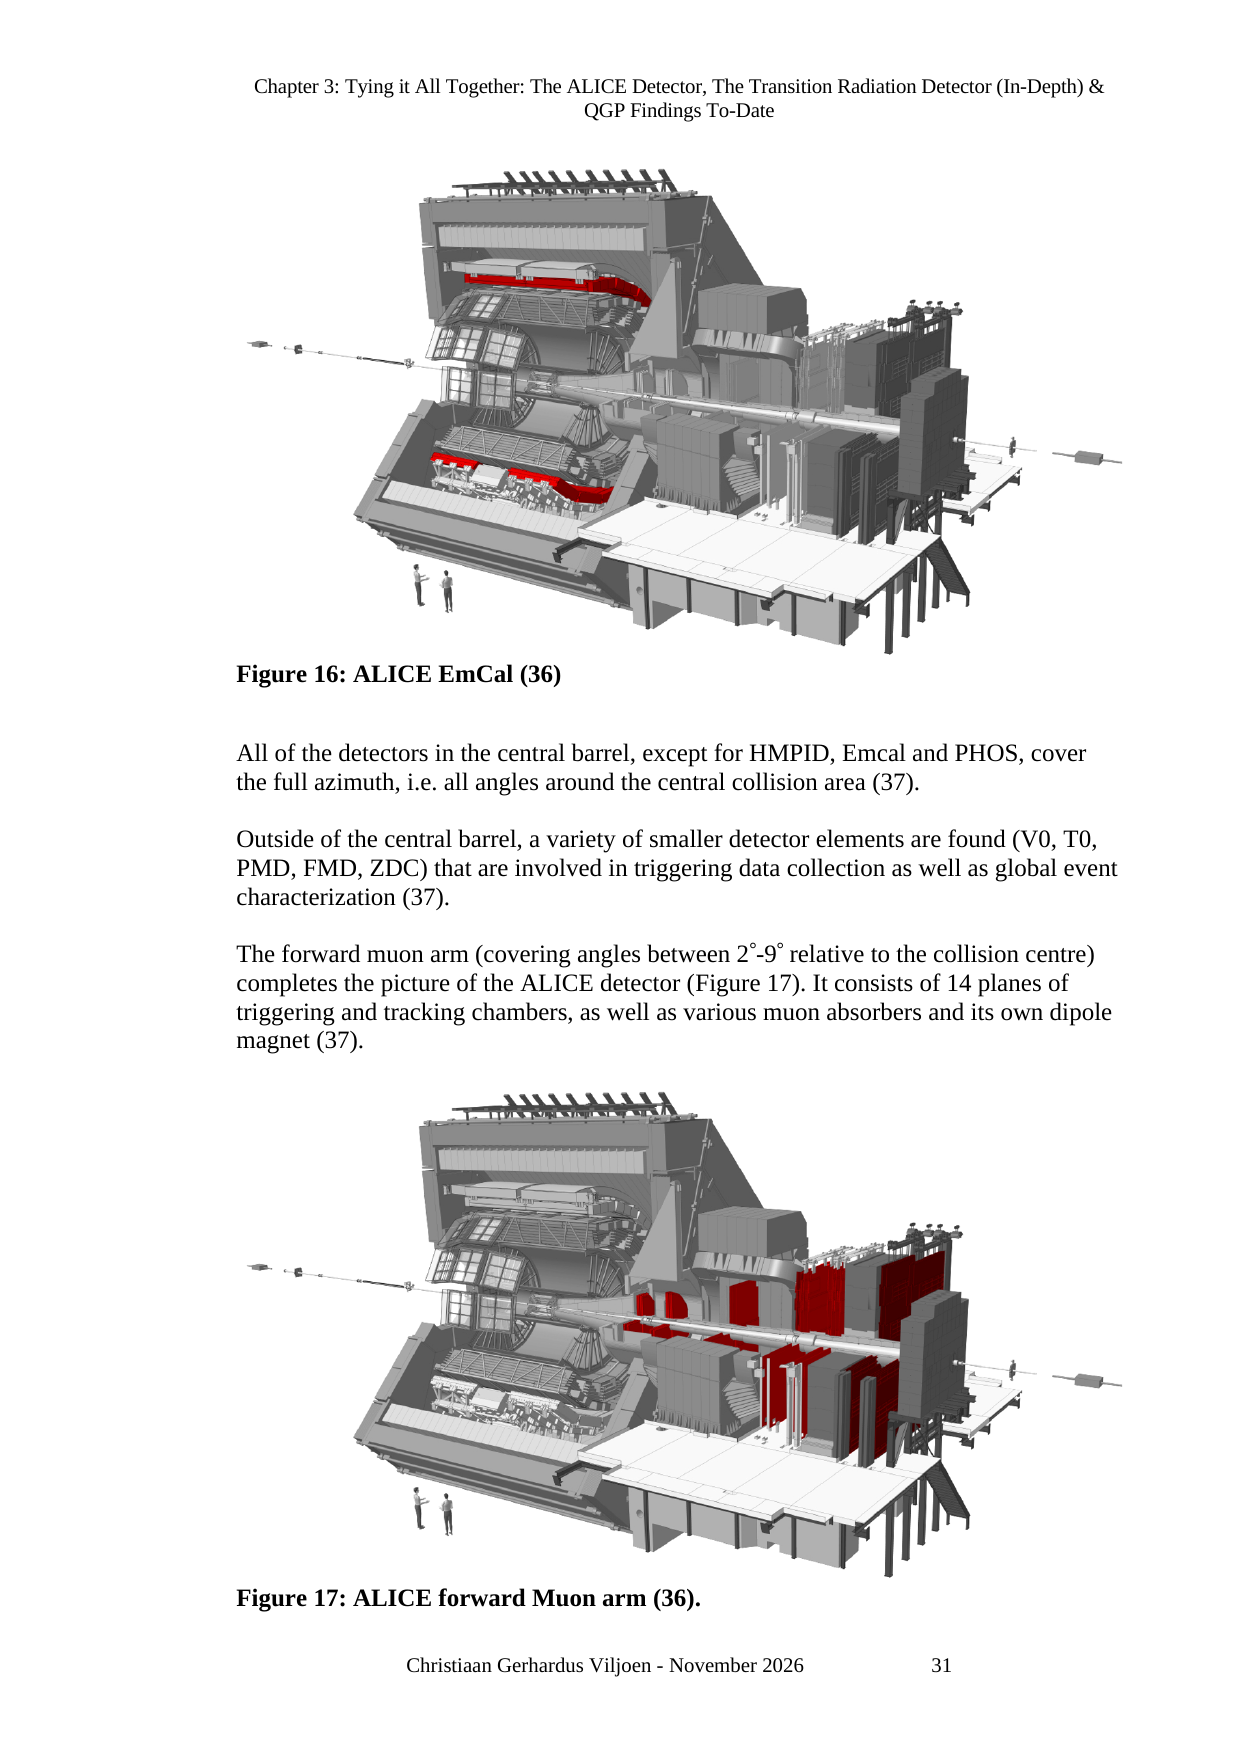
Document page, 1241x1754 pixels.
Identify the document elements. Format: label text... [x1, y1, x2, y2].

text Figure 16: ALICE EmCal [236, 660, 1122, 688]
picture [236, 159, 1123, 660]
picture [236, 1082, 1123, 1583]
text Figure 17: ALICE forward Muon arm . [236, 1583, 1122, 1612]
text The forward muon arm (covering angles between 2-9 relative to the collision centre) completes the picture of the ALICE detector (Figure 17). It consists of 14 planes of triggering and tracking chambers, as well as various muon absorbers and its own dipole magnet . [236, 939, 1122, 1054]
text Outside of the central barrel, a variety of smaller detector elements are found (V0, T0, PMD, FMD, ZDC) that are involved in triggering data collection as well as global event characterization . [236, 824, 1122, 910]
text All of the detectors in the central barrel, except for HMPID, Emcal and PHOS, cover the full azimuth, i.e. all angles around the central collision area . [236, 738, 1122, 795]
